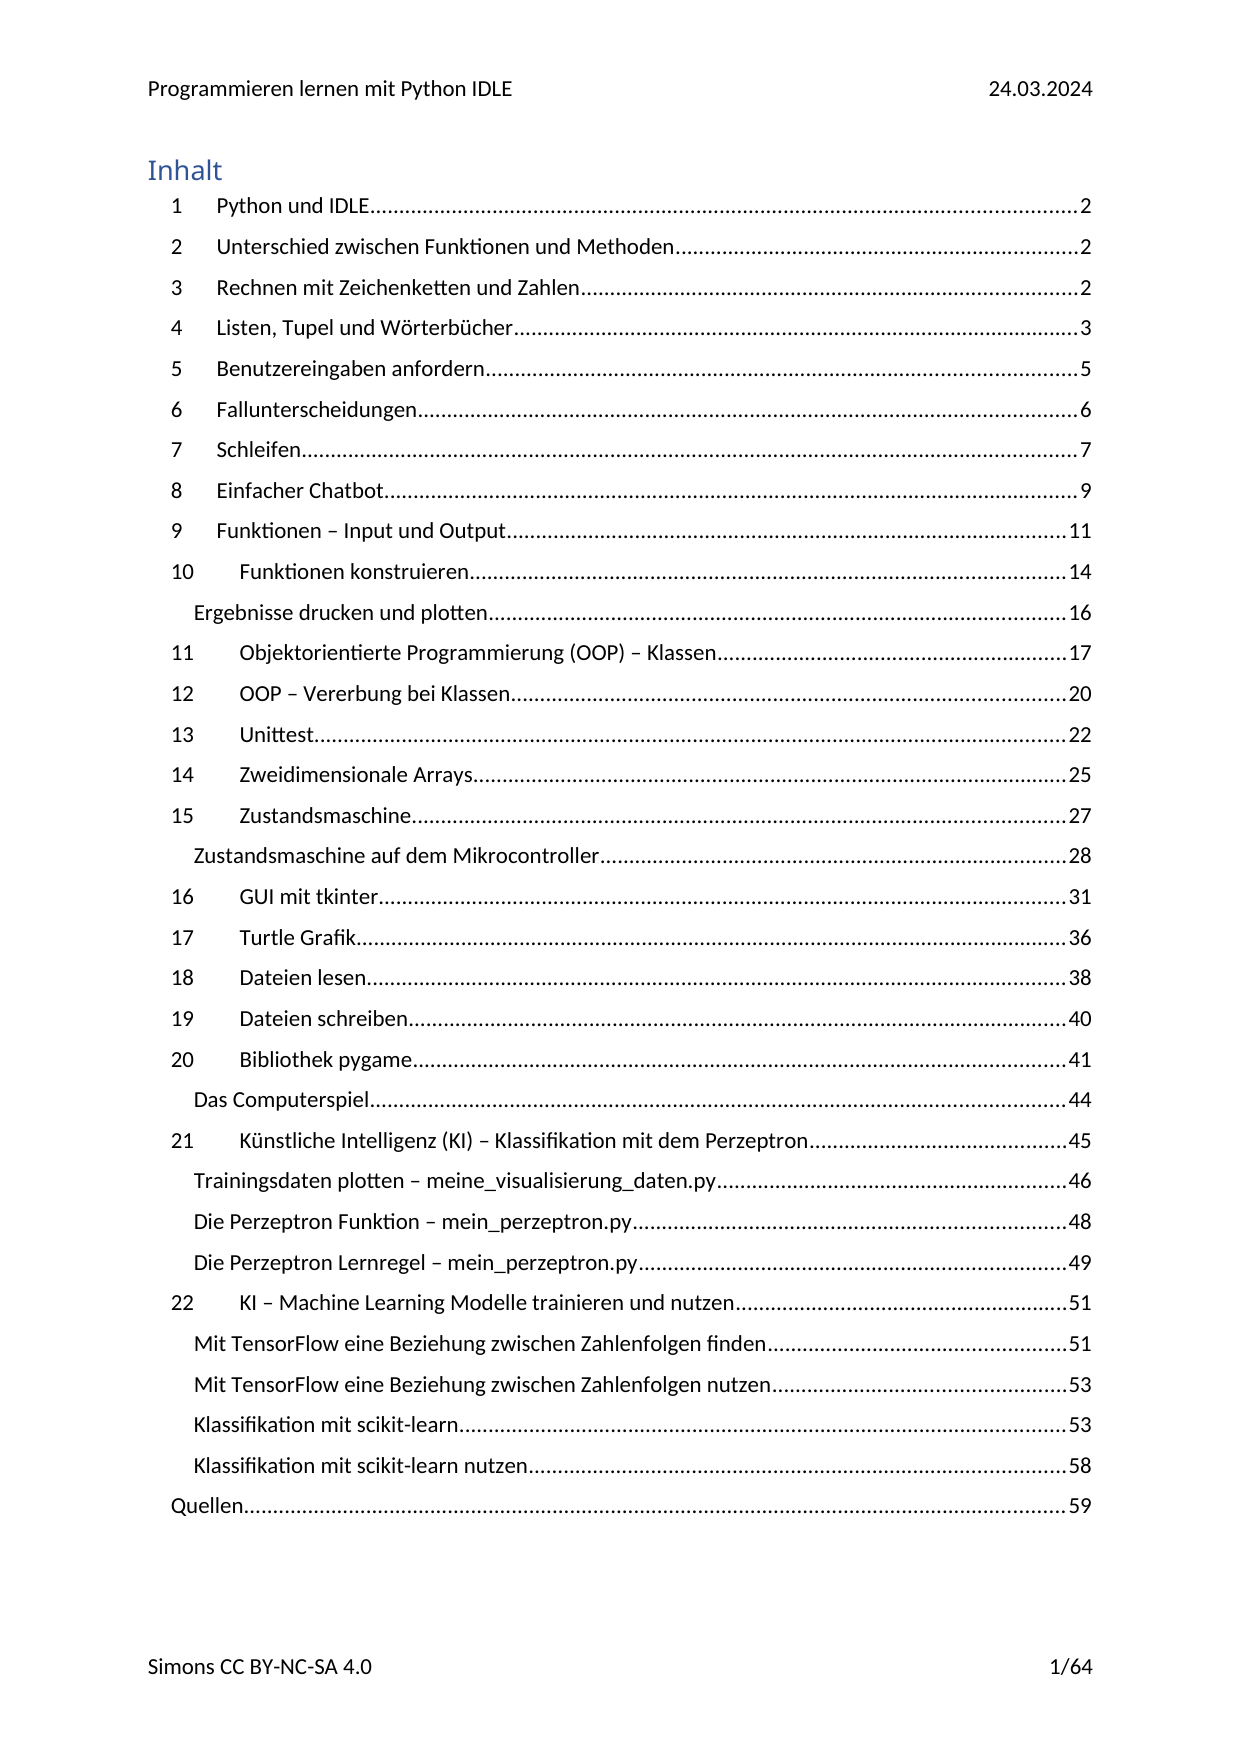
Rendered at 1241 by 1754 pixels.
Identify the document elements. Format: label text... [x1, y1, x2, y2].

text 1 Python und IDLE 2 [171, 192, 1092, 220]
text 16 GUI mit tkinter 31 [171, 882, 1092, 910]
text Die Perzeptron Funktion – mein_perzeptron.py 48 [193, 1207, 1092, 1235]
text 17 Turtle Grafik 36 [171, 923, 1092, 951]
text 8 Einfacher Chatbot 9 [171, 476, 1092, 504]
text Klassifikation mit scikit-learn 53 [193, 1410, 1092, 1438]
text Inhalt [148, 152, 1092, 189]
text Die Perzeptron Lernregel – mein_perzeptron.py 49 [193, 1248, 1092, 1276]
text 13 Unittest 22 [171, 720, 1092, 748]
text 15 Zustandsmaschine 27 [171, 801, 1092, 829]
text Mit TensorFlow eine Beziehung zwischen Zahlenfolgen nutzen 53 [193, 1370, 1092, 1398]
text Das Computerspiel 44 [193, 1085, 1092, 1113]
text 18 Dateien lesen 38 [171, 963, 1092, 992]
text Quellen 59 [171, 1492, 1092, 1520]
text Klassifikation mit scikit-learn nutzen 58 [193, 1451, 1092, 1479]
text 7 Schleifen 7 [171, 435, 1092, 463]
text 2 Unterschied zwischen Funktionen und Methoden 2 [171, 232, 1092, 260]
text 6 Fallunterscheidungen 6 [171, 395, 1092, 423]
text 14 Zweidimensionale Arrays 25 [171, 760, 1092, 788]
text Zustandsmaschine auf dem Mikrocontroller 28 [193, 842, 1092, 870]
text 12 OOP – Vererbung bei Klassen 20 [171, 679, 1092, 707]
text 19 Dateien schreiben 40 [171, 1004, 1092, 1032]
text 11 Objektorientierte Programmierung (OOP) – Klassen 17 [171, 638, 1092, 667]
text Mit TensorFlow eine Beziehung zwischen Zahlenfolgen finden 51 [193, 1329, 1092, 1357]
text 10 Funktionen konstruieren 14 [171, 557, 1092, 585]
text 3 Rechnen mit Zeichenketten und Zahlen 2 [171, 273, 1092, 301]
text 4 Listen, Tupel und Wörterbücher 3 [171, 313, 1092, 342]
text 20 Bibliothek pygame 41 [171, 1045, 1092, 1073]
text Trainingsdaten plotten – meine_visualisierung_daten.py 46 [193, 1167, 1092, 1195]
text 22 KI – Machine Learning Modelle trainieren und nutzen 51 [171, 1288, 1092, 1317]
text 5 Benutzereingaben anfordern 5 [171, 354, 1092, 382]
text Ergebnisse drucken und plotten 16 [193, 598, 1092, 626]
text 9 Funktionen – Input und Output 11 [171, 517, 1092, 545]
text 21 Künstliche Intelligenz (KI) – Klassifikation mit dem Perzeptron 45 [171, 1126, 1092, 1154]
